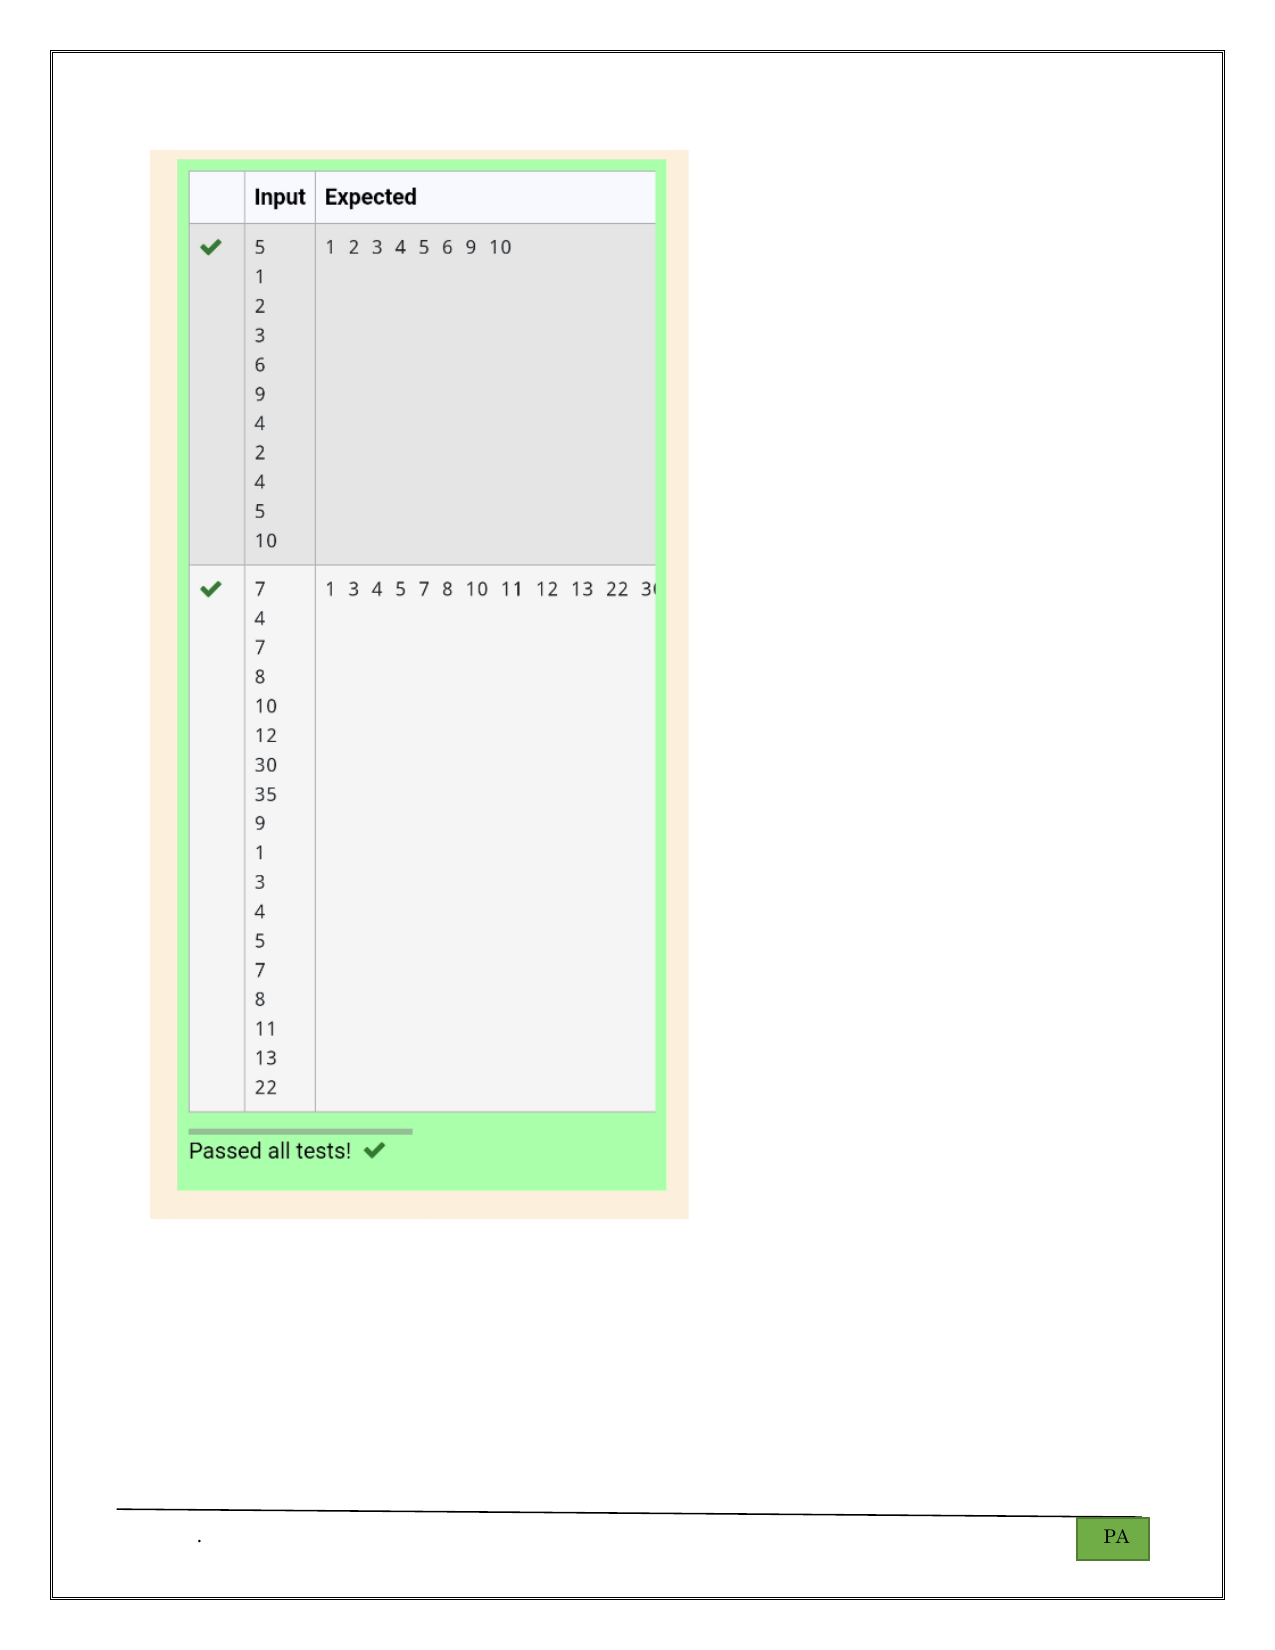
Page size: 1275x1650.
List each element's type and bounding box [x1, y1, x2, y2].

picture [150, 150, 689, 1219]
